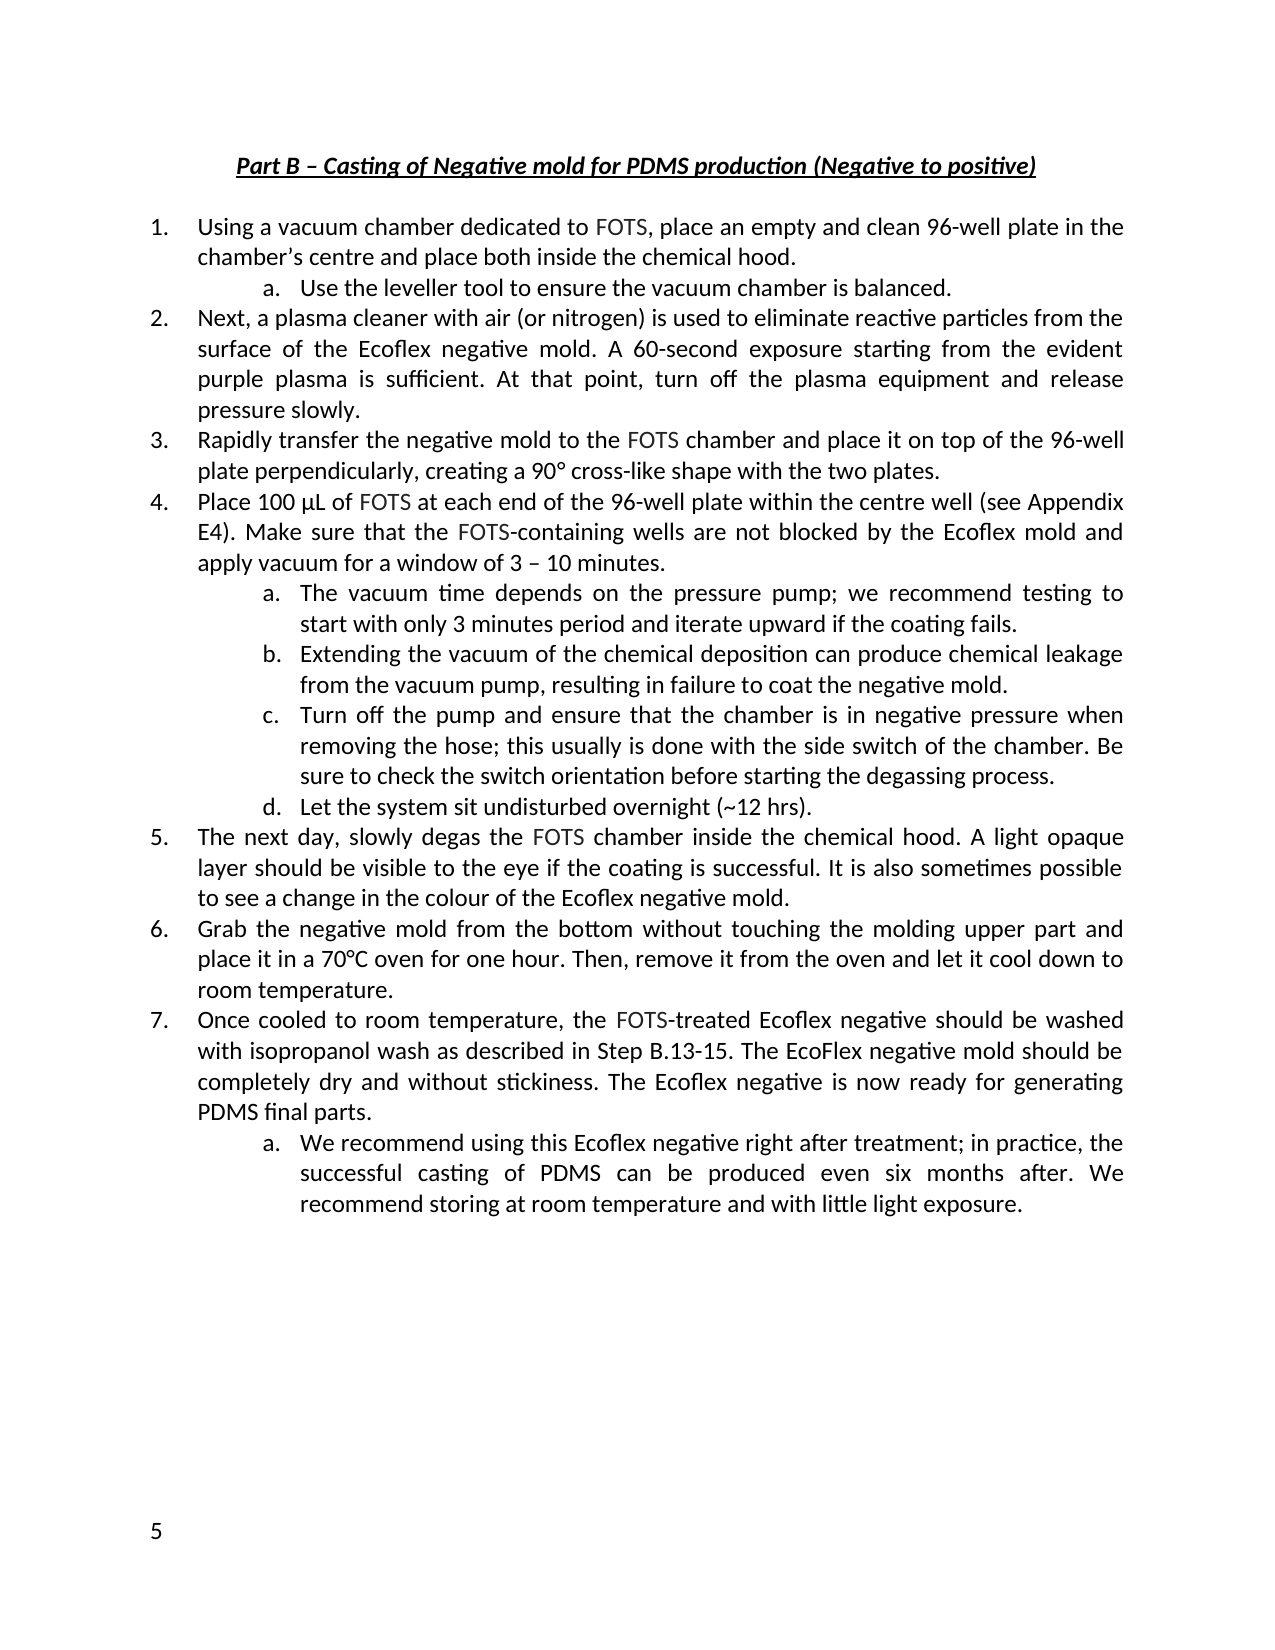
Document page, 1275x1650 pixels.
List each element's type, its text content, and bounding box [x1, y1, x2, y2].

list Grab the negative mold from the bottom without touching the molding upper part and place it in a 70°C oven for one hour. Then, remove it from the oven and let it cool down to room temperature. [150, 913, 1125, 1004]
list Rapidly transfer the negative mold to the FOTS chamber and place it on top of the 96-well plate perpendicularly, creating a 90° cross-like shape with the two plates. [150, 425, 1125, 486]
list Next, a plasma cleaner with air (or nitrogen) is used to eliminate reactive particles from the surface of the Ecoflex negative mold. A 60-second exposure starting from the evident purple plasma is sufficient. At that point, turn off the plasma equipment and release pressure slowly. [150, 303, 1125, 425]
list Turn off the pump and ensure that the chamber is in negative pressure when removing the hose; this usually is done with the side switch of the chamber. Be sure to check the switch orientation before starting the degassing process. [262, 699, 1125, 791]
text Part B – Casting of Negative mold for PDMS production (Negative to positive) [150, 150, 1125, 181]
list Extending the vacuum of the chemical deposition can produce chemical leakage from the vacuum pump, resulting in failure to coat the negative mold. [262, 638, 1125, 699]
list We recommend using this Ecoflex negative right after treatment; in practice, the successful casting of PDMS can be produced even six months after. We recommend storing at room temperature and with little light exposure. [262, 1127, 1125, 1218]
list Let the system sit undisturbed overnight (~12 hrs). [262, 791, 1125, 821]
list Once cooled to room temperature, the FOTS-treated Ecoflex negative should be washed with isopropanol wash as described in Step B.13-15. The EcoFlex negative mold should be completely dry and without stickiness. The Ecoflex negative is now ready for generating PDMS final parts. [150, 1004, 1125, 1127]
list The next day, slowly degas the FOTS chamber inside the chemical hood. A light opaque layer should be visible to the eye if the coating is successful. It is also sometimes possible to see a change in the colour of the Ecoflex negative mold. [150, 821, 1125, 913]
list The vacuum time depends on the pressure pump; we recommend testing to start with only 3 minutes period and iterate upward if the coating fails. [262, 577, 1125, 638]
list Place 100 µL of FOTS at each end of the 96-well plate within the centre well (see Appendix E4). Make sure that the FOTS-containing wells are not blocked by the Ecoflex mold and apply vacuum for a window of 3 – 10 minutes. [150, 486, 1125, 577]
list Using a vacuum chamber dedicated to FOTS, place an empty and clean 96-well plate in the chamber’s centre and place both inside the chemical hood. [150, 211, 1125, 272]
list Use the leveller tool to ensure the vacuum chamber is balanced. [262, 272, 1125, 303]
